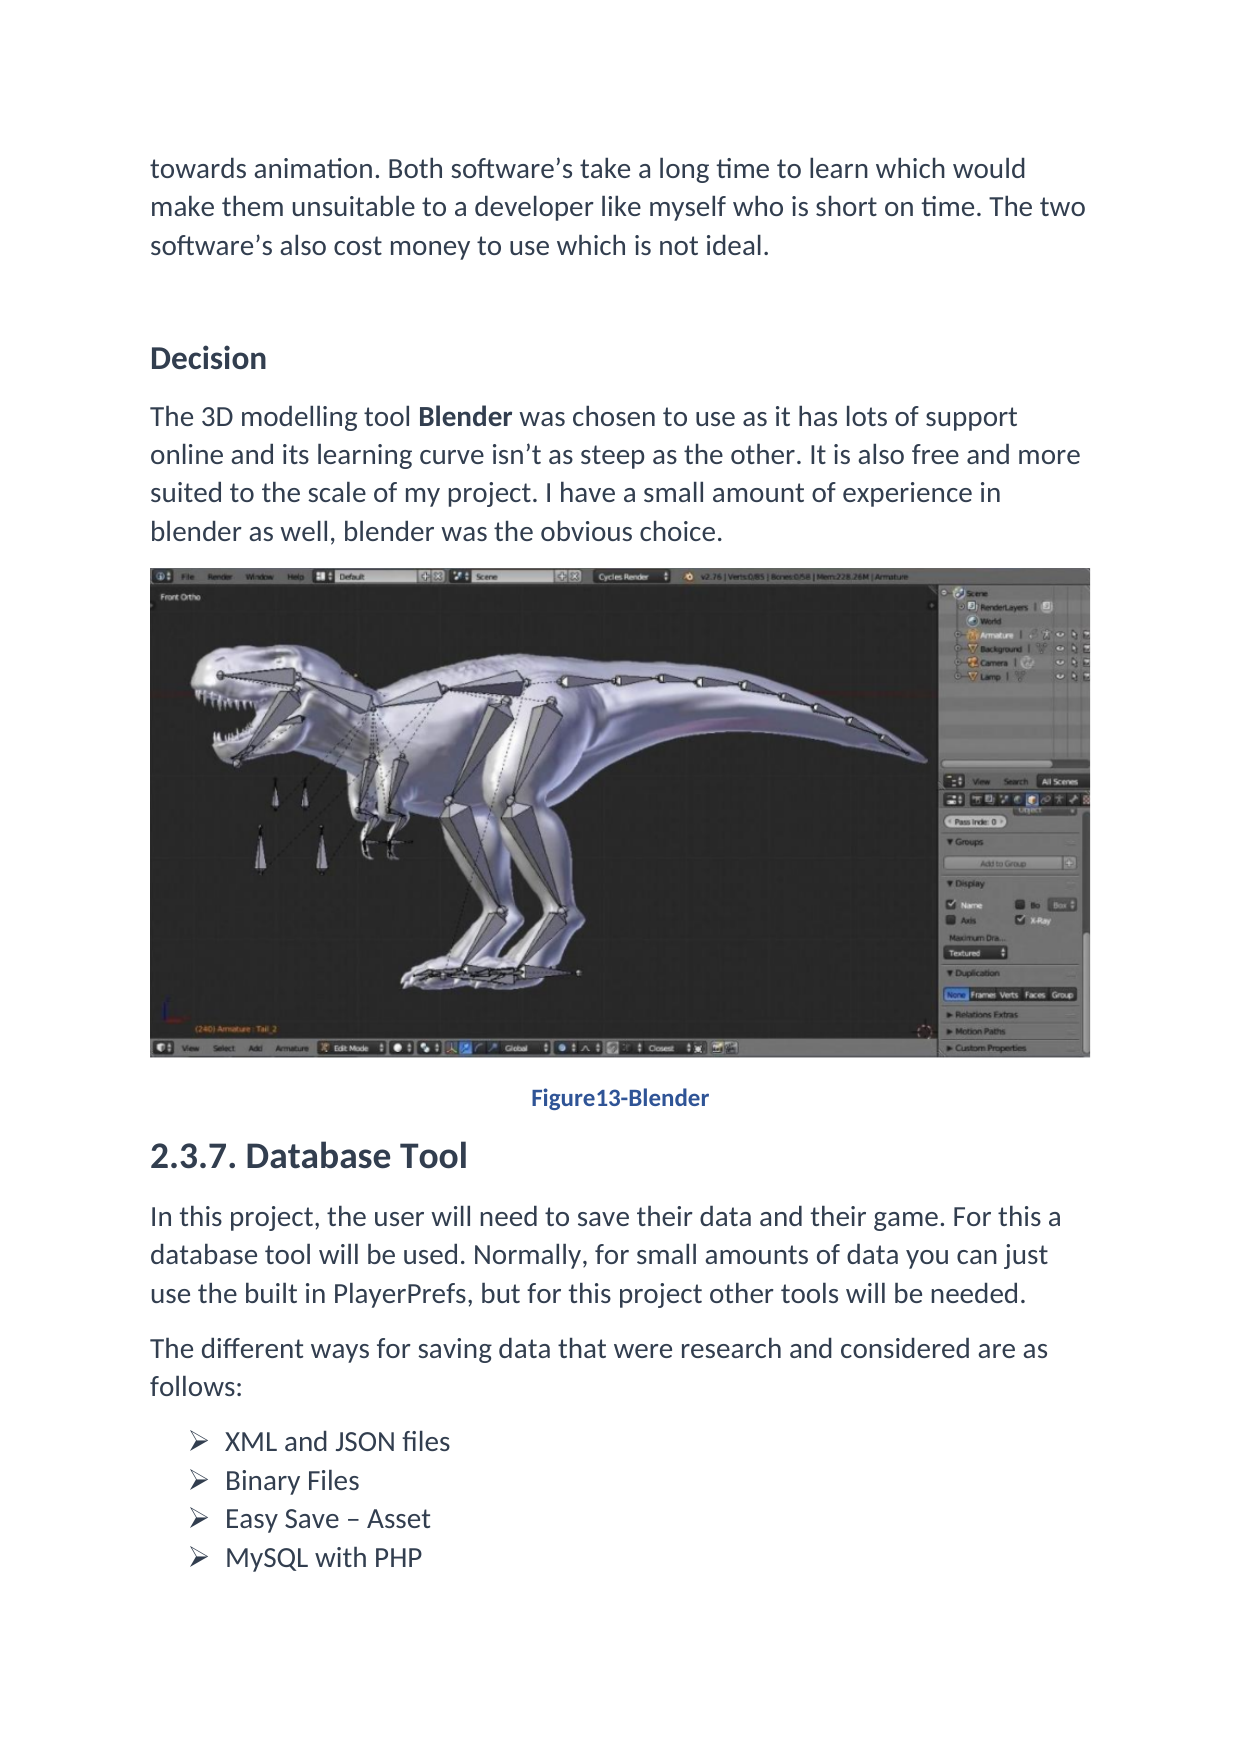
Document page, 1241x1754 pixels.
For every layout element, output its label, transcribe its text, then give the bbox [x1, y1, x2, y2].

text Figure13-Blender [150, 1082, 1090, 1113]
text 2.3.7. Database Tool [150, 1132, 1090, 1177]
list Binary Files [187, 1462, 1090, 1497]
text Decision [150, 337, 1090, 378]
text The 3D modelling tool Blender was chosen to use as it has lots of support online and its learning curve isn’t as steep as the other. It is also free and more suited to the scale of my project. I have a small amount of experience in blender as well, blender was the obvious choice. [150, 398, 1090, 549]
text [150, 150, 1090, 262]
list MySQL with PHP [187, 1539, 1090, 1574]
list XML and JSON files [187, 1423, 1090, 1459]
text In this project, the user will need to save their data and their game. For this a database tool will be used. Normally, for small amounts of data you can just use the built in PlayerPrefs, but for this project other tools will be needed. [150, 1198, 1090, 1310]
text The different ways for saving data that were research and considered are as follows: [150, 1330, 1090, 1404]
list Easy Save – Asset [187, 1500, 1090, 1536]
